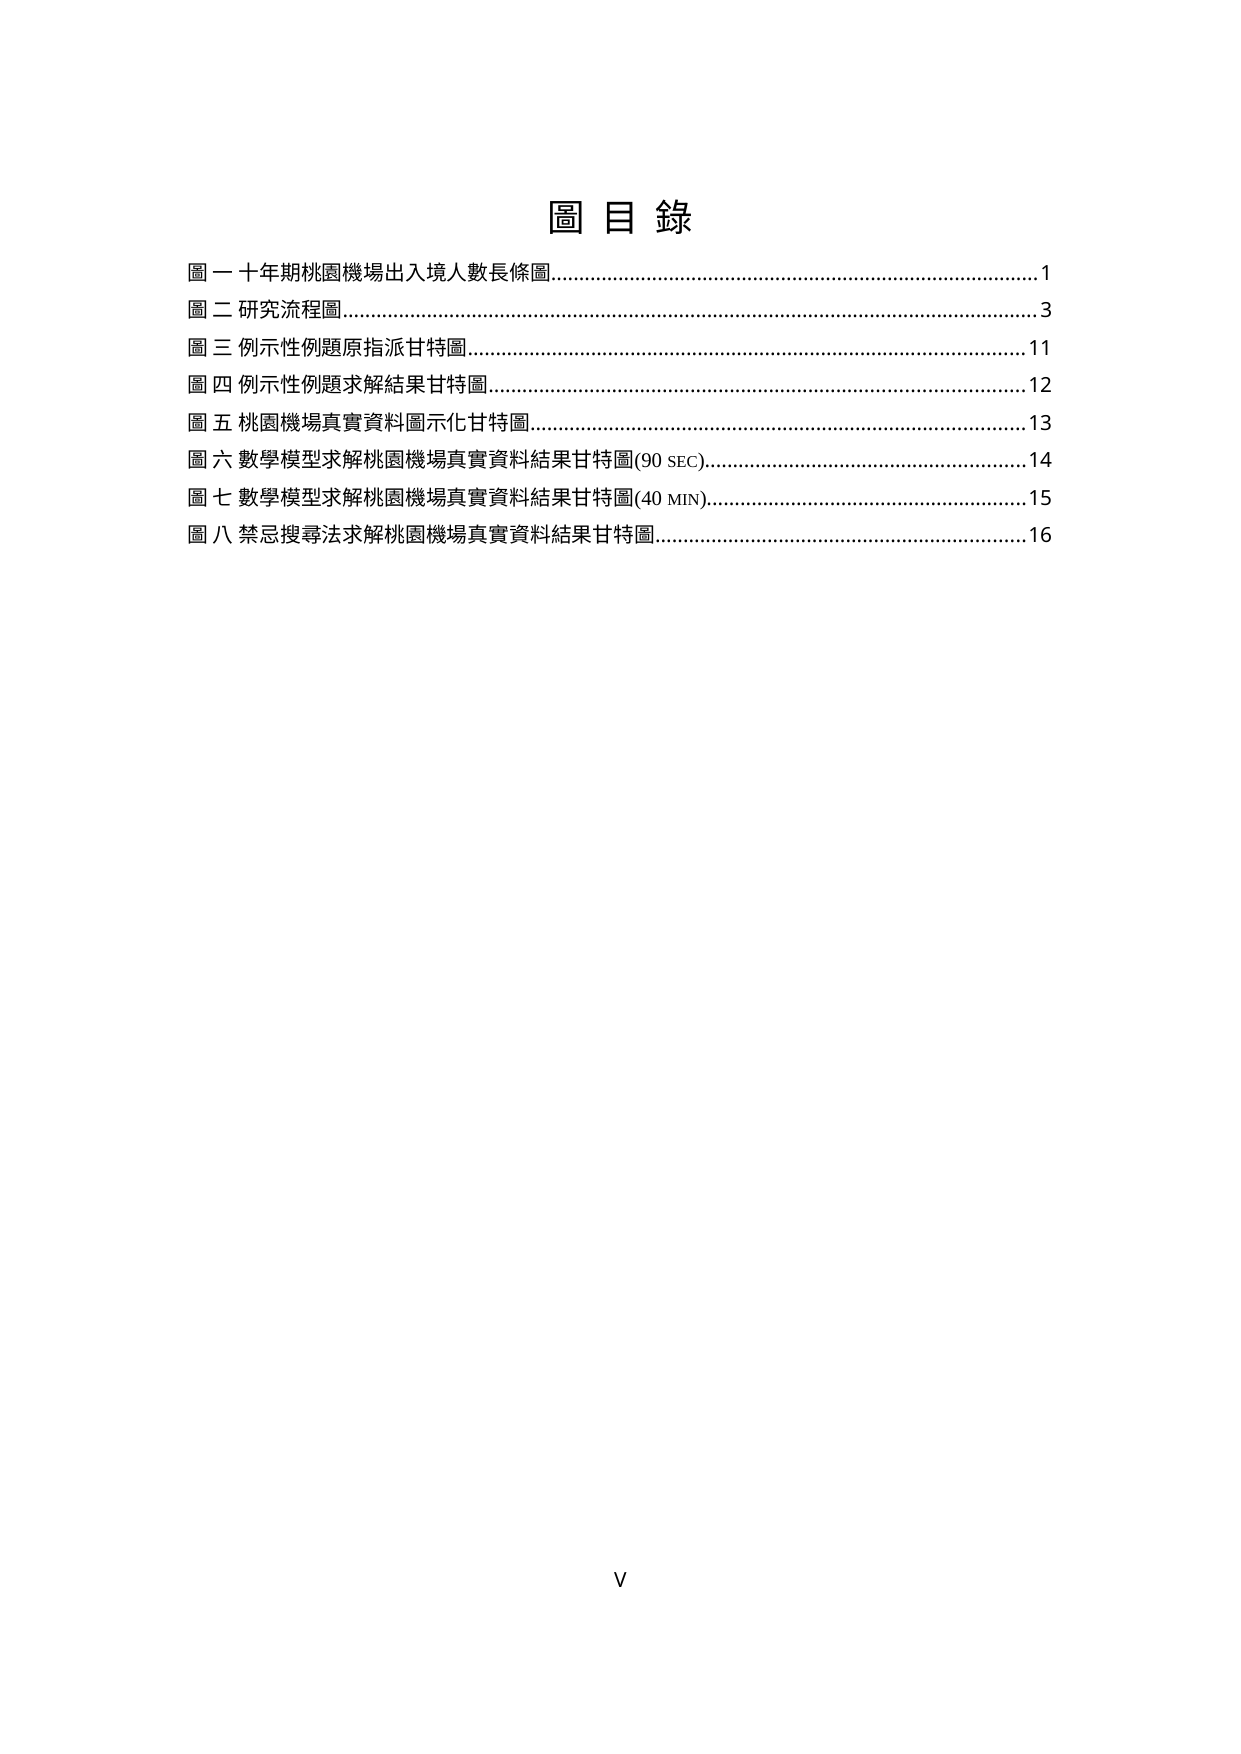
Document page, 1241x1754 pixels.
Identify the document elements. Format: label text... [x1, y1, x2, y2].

text 圖 三 例示性例題原指派甘特圖 11 [187, 327, 1053, 365]
text 圖 目 錄 [187, 177, 1053, 252]
text 圖 七 數學模型求解桃園機場真實資料結果甘特圖(40 min) 15 [187, 477, 1053, 515]
text 圖 五 桃園機場真實資料圖示化甘特圖 13 [187, 402, 1053, 440]
text 圖 六 數學模型求解桃園機場真實資料結果甘特圖(90 sec) 14 [187, 440, 1053, 477]
text 圖 四 例示性例題求解結果甘特圖 12 [187, 365, 1053, 402]
text 圖 一 十年期桃園機場出入境人數長條圖 1 [187, 252, 1053, 290]
text 圖 二 研究流程圖 3 [187, 290, 1053, 327]
text 圖 八 禁忌搜尋法求解桃園機場真實資料結果甘特圖 16 [187, 515, 1053, 552]
